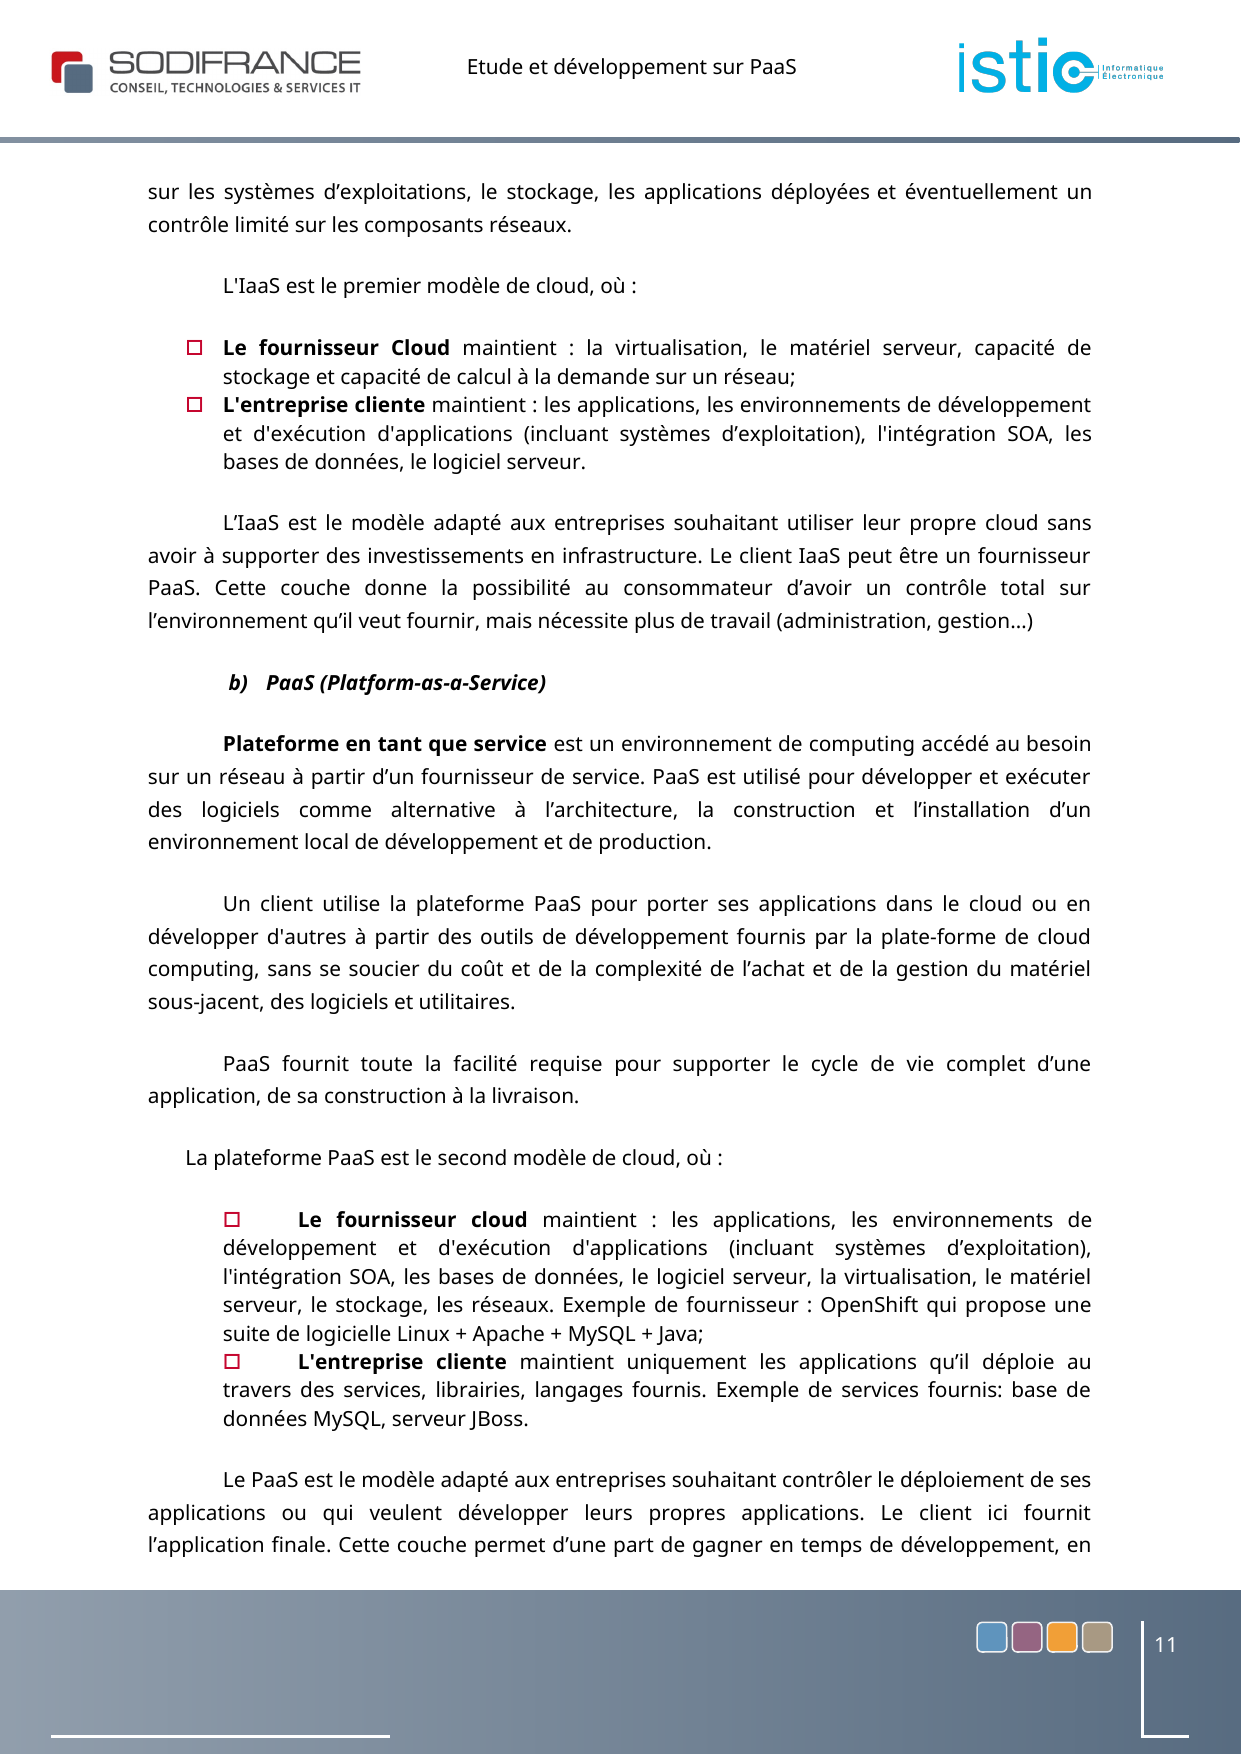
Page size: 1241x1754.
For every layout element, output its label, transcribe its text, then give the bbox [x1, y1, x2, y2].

picture [938, 21, 1184, 109]
picture [48, 48, 361, 96]
list Le fournisseur Cloud maintient : la virtualisation, le matériel serveur, capacité de stockage et capacité de calcul à la demande sur un réseau; [185, 591, 1093, 648]
text Un client utilise la plateforme PaaS pour porter ses applications dans le cloud ou en développer d'autres à partir des outils de développement fournis par la plate-forme de cloud computing, sans se soucier du coût et de la complexité de l’achat et de la gestion du matériel sous-jacent, des logiciels et utilitaires. [148, 1147, 1093, 1273]
list L’IaaS est le modèle adapté aux entreprises souhaitant utiliser leur propre cloud sans avoir à supporter des investissements en infrastructure. Le client IaaS peut être un fournisseur PaaS. Cette couche donne la possibilité au consommateur d’avoir un contrôle total sur l’environnement qu’il veut fournir, mais nécessite plus de travail (administration, gestion…) [148, 766, 1093, 892]
text PaaS fournit toute la facilité requise pour supporter le cycle de vie complet d’une application, de sa construction à la livraison. [148, 1306, 1093, 1367]
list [223, 1462, 1093, 1548]
subtitle PaaS (Platform-as-a-Service) [228, 925, 1093, 954]
text Ce qui est offert au consommateur, c’est la capacité à approvisionner le traitement, le stockage, les réseaux, et autre ressources fondamentales où le consommateur est capable de déployer et d’exécuter un logiciel qui peut inclure des systèmes d’exploitations, ou applications. Le consommateur ne gère ni ne contrôle l’infrastructure cloud sous-jacente, mais a le contrôle sur les systèmes d’exploitations, le stockage, les applications déployées et éventuellement un contrôle limité sur les composants réseaux. [148, 304, 1093, 496]
text Infrastructure en tant que services est une infrastructure informatique consommée en tant que service. Chaque utilisateur ou locataire accède à une portion de ressources fédérées pour créer et utiliser sa propre infrastructure au besoin, quand et comment il le veut. [148, 177, 1093, 271]
text Plateforme en tant que service est un environnement de computing accédé au besoin sur un réseau à partir d’un fournisseur de service. PaaS est utilisé pour développer et exécuter des logiciels comme alternative à l’architecture, la construction et l’installation d’un environnement local de développement et de production. [148, 987, 1093, 1113]
text L'IaaS est le premier modèle de cloud, où : [148, 529, 1093, 557]
list L'entreprise cliente maintient : les applications, les environnements de développement et d'exécution d'applications (incluant systèmes d’exploitation), l'intégration SOA, les bases de données, le logiciel serveur. [185, 648, 1093, 733]
text La plateforme PaaS est le second modèle de cloud, où : [148, 1401, 1093, 1429]
